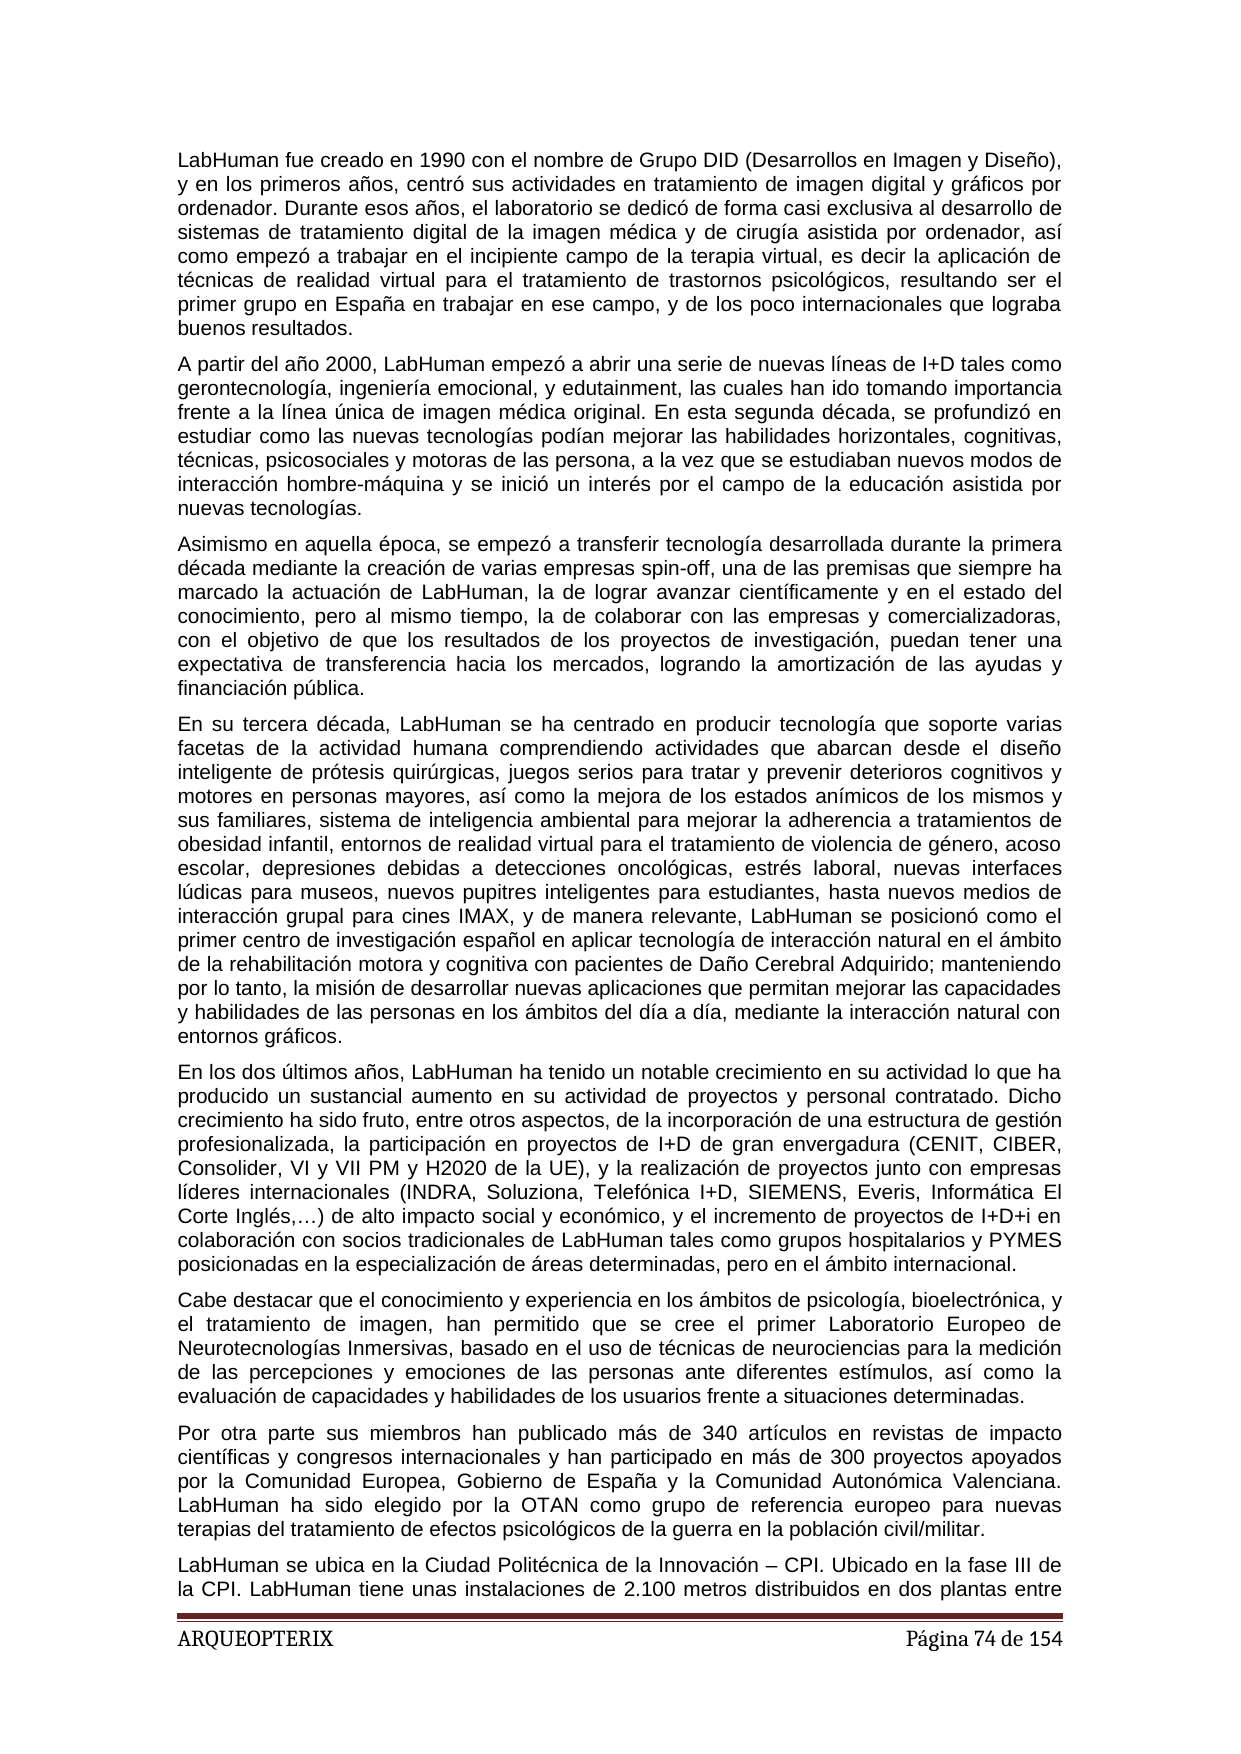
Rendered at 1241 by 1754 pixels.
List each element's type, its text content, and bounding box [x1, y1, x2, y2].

text Por otra parte sus miembros han publicado más de 340 artículos en revistas de impacto científicas y congresos internacionales y han participado en más de 300 proyectos apoyados por la Comunidad Europea, Gobierno de España y la Comunidad Autonómica Valenciana. LabHuman ha sido elegido por la OTAN como grupo de referencia europeo para nuevas terapias del tratamiento de efectos psicológicos de la guerra en la población civil/militar. [177, 1421, 1063, 1540]
text Cabe destacar que el conocimiento y experiencia en los ámbitos de psicología, bioelectrónica, y el tratamiento de imagen, han permitido que se cree el primer Laboratorio Europeo de Neurotecnologías Inmersivas, basado en el uso de técnicas de neurociencias para la medición de las percepciones y emociones de las personas ante diferentes estímulos, así como la evaluación de capacidades y habilidades de los usuarios frente a situaciones determinadas. [177, 1288, 1063, 1408]
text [177, 1553, 1063, 1601]
text Asimismo en aquella época, se empezó a transferir tecnología desarrollada durante la primera década mediante la creación de varias empresas spin-off, una de las premisas que siempre ha marcado la actuación de LabHuman, la de lograr avanzar científicamente y en el estado del conocimiento, pero al mismo tiempo, la de colaborar con las empresas y comercializadoras, con el objetivo de que los resultados de los proyectos de investigación, puedan tener una expectativa de transferencia hacia los mercados, logrando la amortización de las ayudas y financiación pública. [177, 532, 1063, 700]
text A partir del año 2000, LabHuman empezó a abrir una serie de nuevas líneas de I+D tales como gerontecnología, ingeniería emocional, y edutainment, las cuales han ido tomando importancia frente a la línea única de imagen médica original. En esta segunda década, se profundizó en estudiar como las nuevas tecnologías podían mejorar las habilidades horizontales, cognitivas, técnicas, psicosociales y motoras de las persona, a la vez que se estudiaban nuevos modos de interacción hombre-máquina y se inició un interés por el campo de la educación asistida por nuevas tecnologías. [177, 352, 1063, 519]
text LabHuman fue creado en 1990 con el nombre de Grupo DID (Desarrollos en Imagen y Diseño), y en los primeros años, centró sus actividades en tratamiento de imagen digital y gráficos por ordenador. Durante esos años, el laboratorio se dedicó de forma casi exclusiva al desarrollo de sistemas de tratamiento digital de la imagen médica y de cirugía asistida por ordenador, así como empezó a trabajar en el incipiente campo de la terapia virtual, es decir la aplicación de técnicas de realidad virtual para el tratamiento de trastornos psicológicos, resultando ser el primer grupo en España en trabajar en ese campo, y de los poco internacionales que lograba buenos resultados. [177, 148, 1063, 339]
text En su tercera década, LabHuman se ha centrado en producir tecnología que soporte varias facetas de la actividad humana comprendiendo actividades que abarcan desde el diseño inteligente de prótesis quirúrgicas, juegos serios para tratar y prevenir deterioros cognitivos y motores en personas mayores, así como la mejora de los estados anímicos de los mismos y sus familiares, sistema de inteligencia ambiental para mejorar la adherencia a tratamientos de obesidad infantil, entornos de realidad virtual para el tratamiento de violencia de género, acoso escolar, depresiones debidas a detecciones oncológicas, estrés laboral, nuevas interfaces lúdicas para museos, nuevos pupitres inteligentes para estudiantes, hasta nuevos medios de interacción grupal para cines IMAX, y de manera relevante, LabHuman se posicionó como el primer centro de investigación español en aplicar tecnología de interacción natural en el ámbito de la rehabilitación motora y cognitiva con pacientes de Daño Cerebral Adquirido; manteniendo por lo tanto, la misión de desarrollar nuevas aplicaciones que permitan mejorar las capacidades y habilidades de las personas en los ámbitos del día a día, mediante la interacción natural con entornos gráficos. [177, 712, 1063, 1048]
text En los dos últimos años, LabHuman ha tenido un notable crecimiento en su actividad lo que ha producido un sustancial aumento en su actividad de proyectos y personal contratado. Dicho crecimiento ha sido fruto, entre otros aspectos, de la incorporación de una estructura de gestión profesionalizada, la participación en proyectos de I+D de gran envergadura (CENIT, CIBER, Consolider, VI y VII PM y H2020 de la UE), y la realización de proyectos junto con empresas líderes internacionales (INDRA, Soluziona, Telefónica I+D, SIEMENS, Everis, Informática El Corte Inglés,…) de alto impacto social y económico, y el incremento de proyectos de I+D+i en colaboración con socios tradicionales de LabHuman tales como grupos hospitalarios y PYMES posicionadas en la especialización de áreas determinadas, pero en el ámbito internacional. [177, 1060, 1063, 1276]
